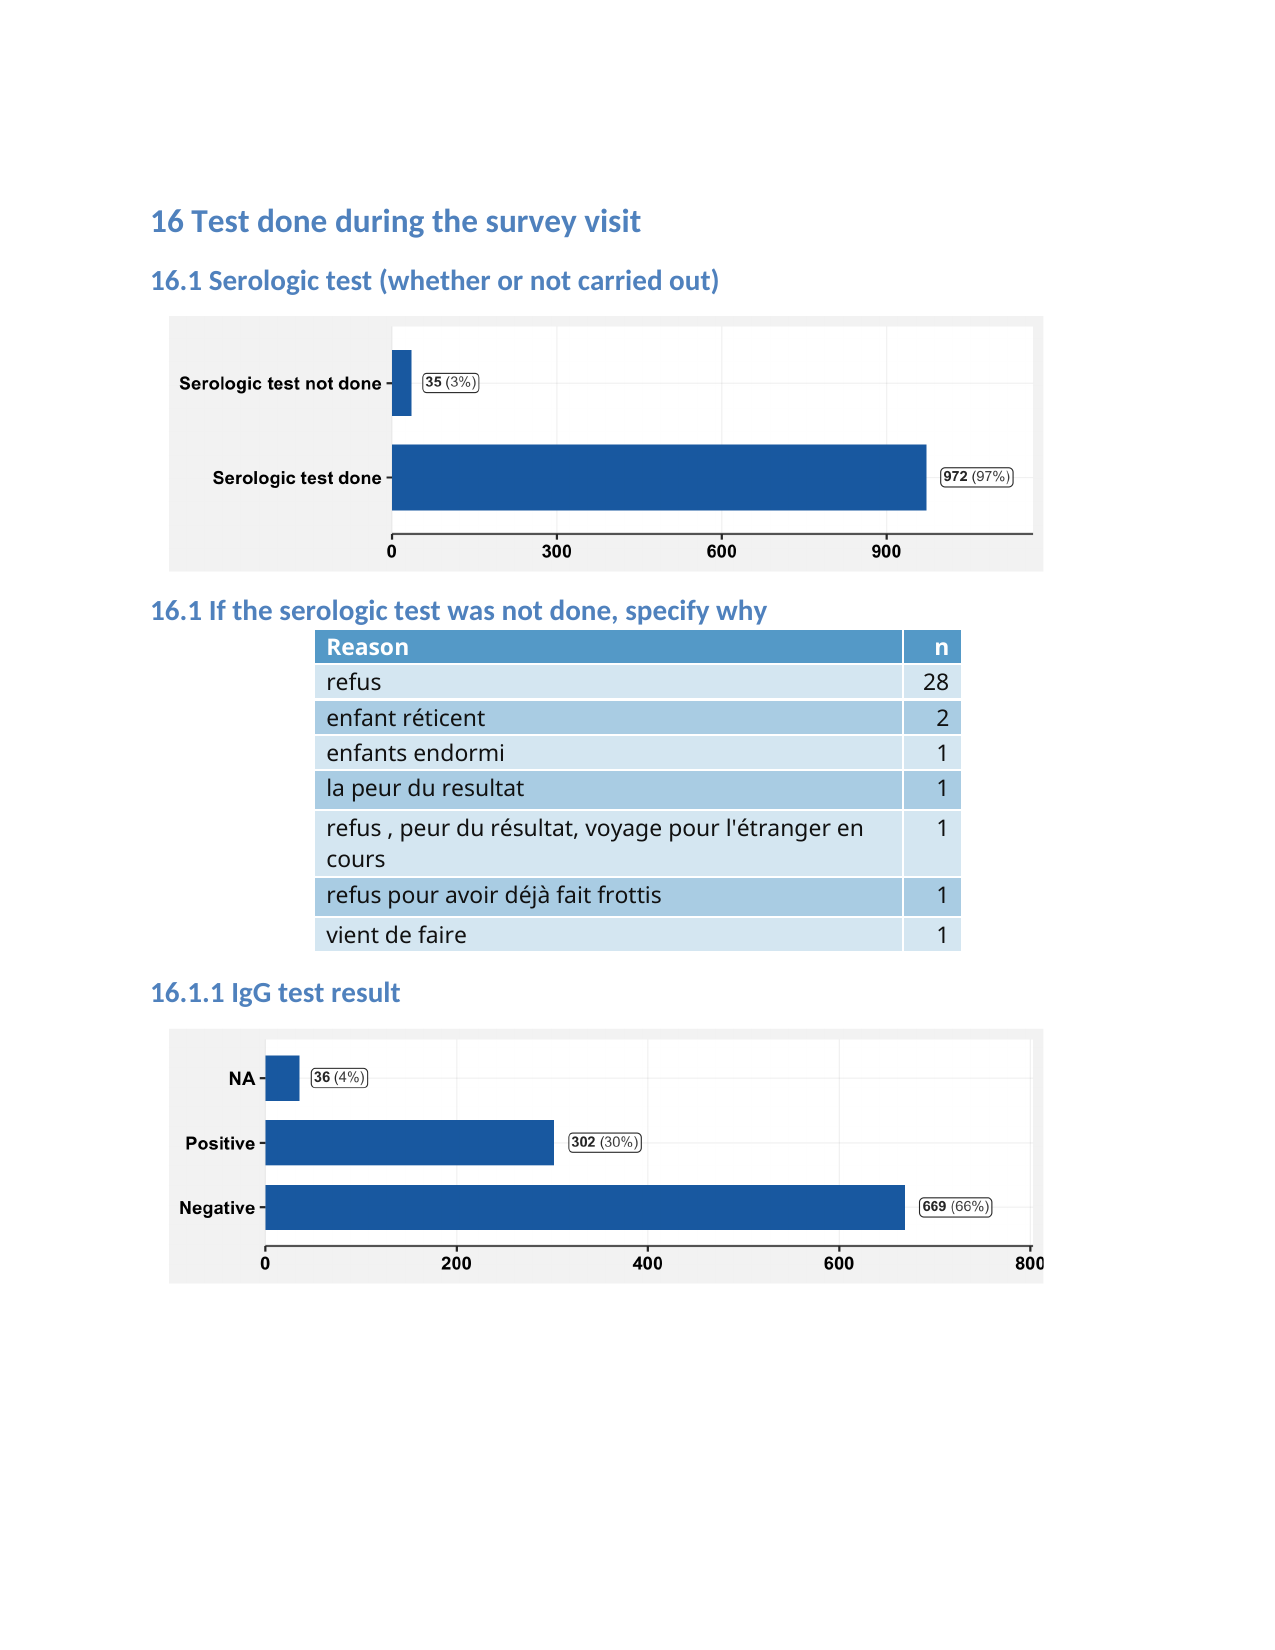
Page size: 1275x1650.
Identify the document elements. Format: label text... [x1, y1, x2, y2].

table_cell 1 [904, 736, 961, 769]
table_cell 1 [904, 811, 961, 876]
table_header n [904, 630, 961, 663]
picture [168, 316, 1044, 572]
table_header Reason [315, 630, 902, 663]
table_cell 1 [904, 878, 961, 916]
picture [168, 1028, 1044, 1284]
subtitle 16.1 Serologic test (whether or not carried out) [150, 262, 1125, 297]
table_cell vient de faire [315, 918, 902, 951]
subtitle 16 Test done during the survey visit [150, 200, 1125, 241]
table_cell 2 [904, 701, 961, 734]
table_cell 1 [904, 918, 961, 951]
table_cell enfants endormi [315, 736, 902, 769]
table_cell refus pour avoir déjà fait frottis [315, 878, 902, 916]
subtitle 16.1.1 IgG test result [150, 974, 1125, 1009]
table_cell la peur du resultat [315, 771, 902, 809]
table_cell 28 [904, 665, 961, 698]
table_cell refus [315, 665, 902, 698]
table_cell 1 [904, 771, 961, 809]
subtitle 16.1 If the serologic test was not done, specify why [150, 592, 1125, 628]
table_cell enfant réticent [315, 701, 902, 734]
table_cell refus , peur du résultat, voyage pour l'étranger en cours [315, 811, 902, 876]
